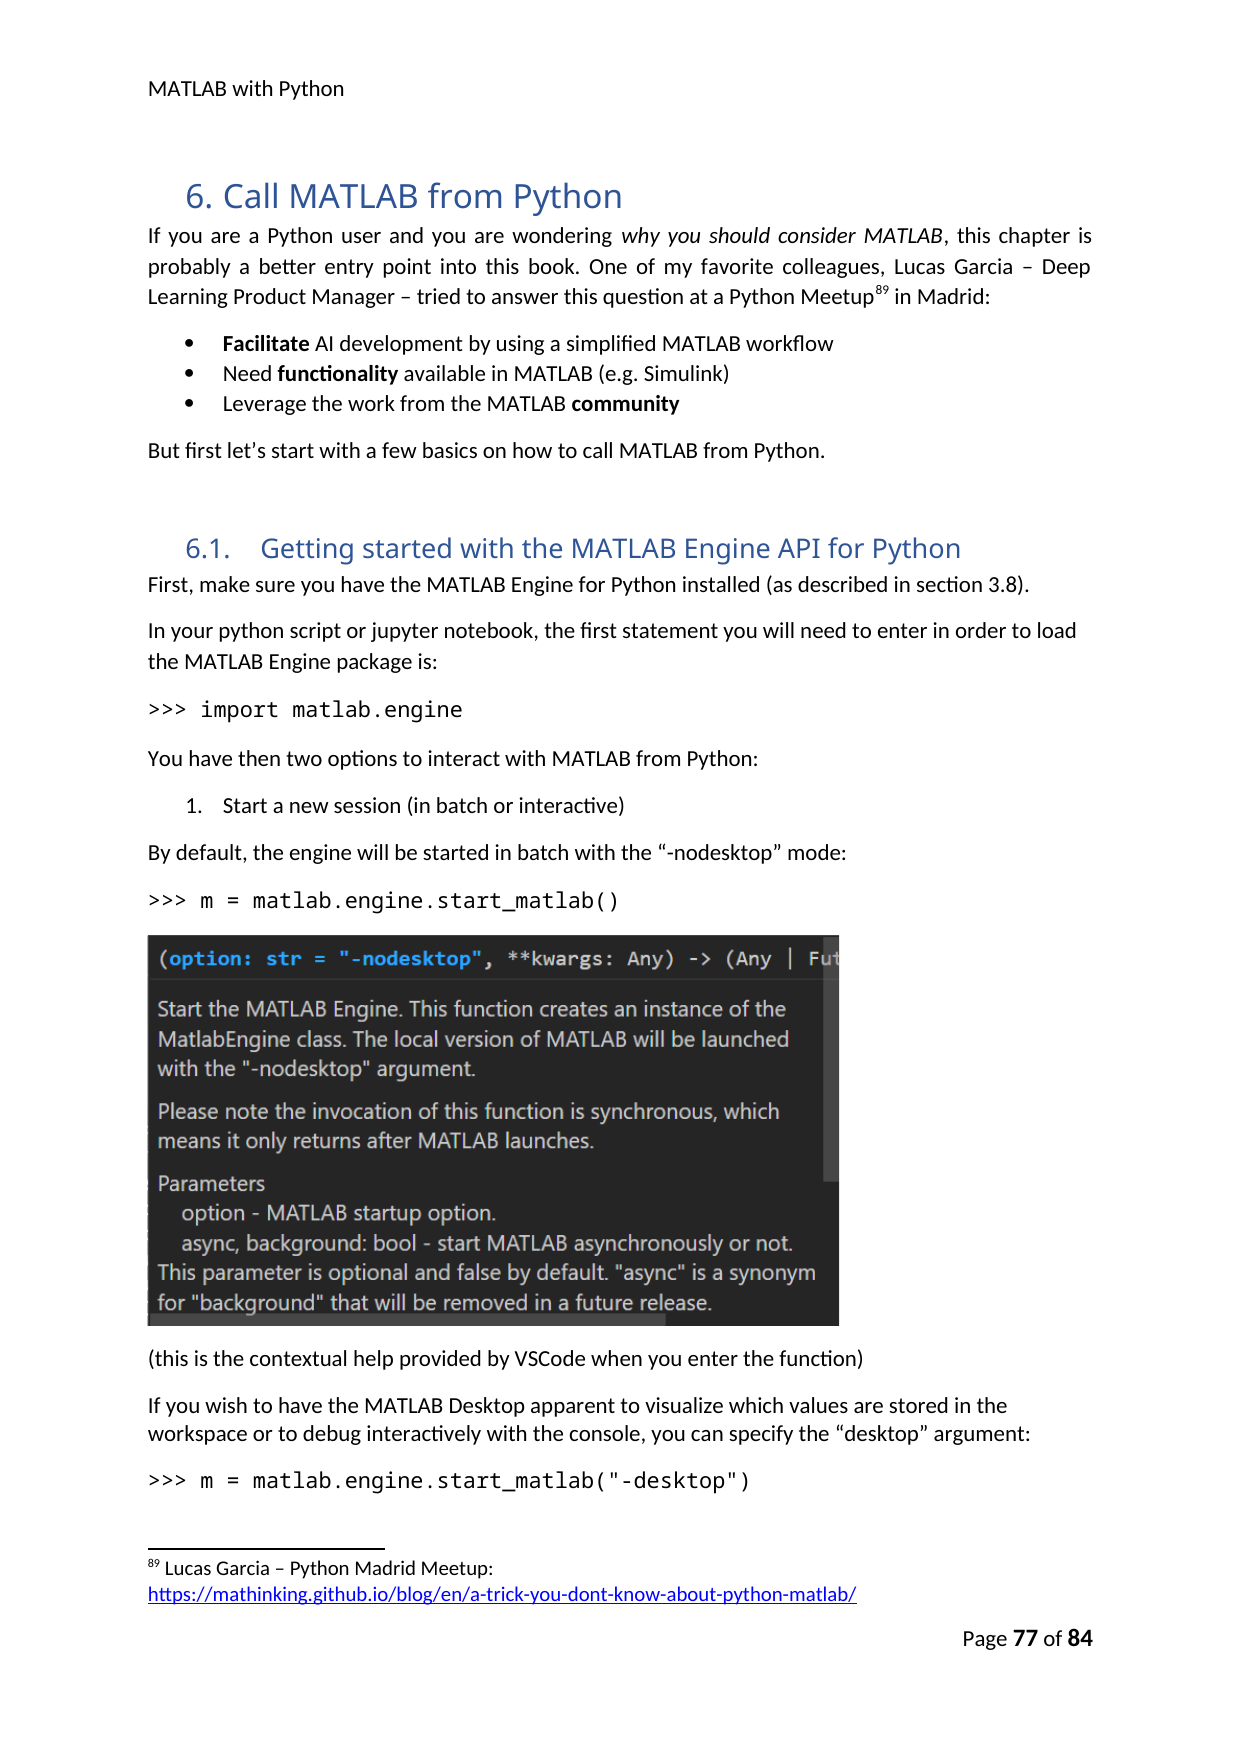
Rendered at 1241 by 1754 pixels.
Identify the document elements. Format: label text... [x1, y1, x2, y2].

text You have then two options to interact with MATLAB from Python: [148, 744, 1093, 772]
list Facilitate AI development by using a simplified MATLAB workflow [185, 329, 1093, 357]
list Need functionality available in MATLAB (e.g. Simulink) [185, 359, 1093, 387]
list Start a new session (in batch or interactive) [185, 791, 1093, 819]
picture [147, 935, 840, 1326]
text In your python script or jupyter notebook, the first statement you will need to enter in order to load the MATLAB Engine package is: [148, 617, 1093, 675]
text But first let’s start with a few basics on how to call MATLAB from Python. [148, 436, 1093, 464]
text >>> m = matlab.engine.start_matlab() [148, 885, 1093, 914]
text If you wish to have the MATLAB Desktop apparent to visualize which values are stored in the workspace or to debug interactively with the console, you can specify the “desktop” argument: [148, 1391, 1093, 1447]
text >>> m = matlab.engine.start_matlab("-desktop") [148, 1466, 1093, 1495]
text First, make sure you have the MATLAB Engine for Python installed (as described in section 3.8). [148, 570, 1093, 598]
text >>> import matlab.engine [148, 694, 1093, 723]
subtitle Call MATLAB from Python [185, 173, 1093, 218]
list Leverage the work from the MATLAB community [185, 389, 1093, 417]
text (this is the contextual help provided by VSCode when you enter the function) [148, 1344, 1093, 1372]
subtitle Getting started with the MATLAB Engine API for Python [185, 530, 1093, 567]
text By default, the engine will be started in batch with the “-nodesktop” mode: [148, 838, 1093, 866]
text If you are a Python user and you are wondering why you should consider MATLAB, this chapter is probably a better entry point into this book. One of my favorite colleagues, Lucas Garcia – Deep Learning Product Manager – tried to answer this question at a Python Meetup in Madrid: [148, 222, 1093, 310]
